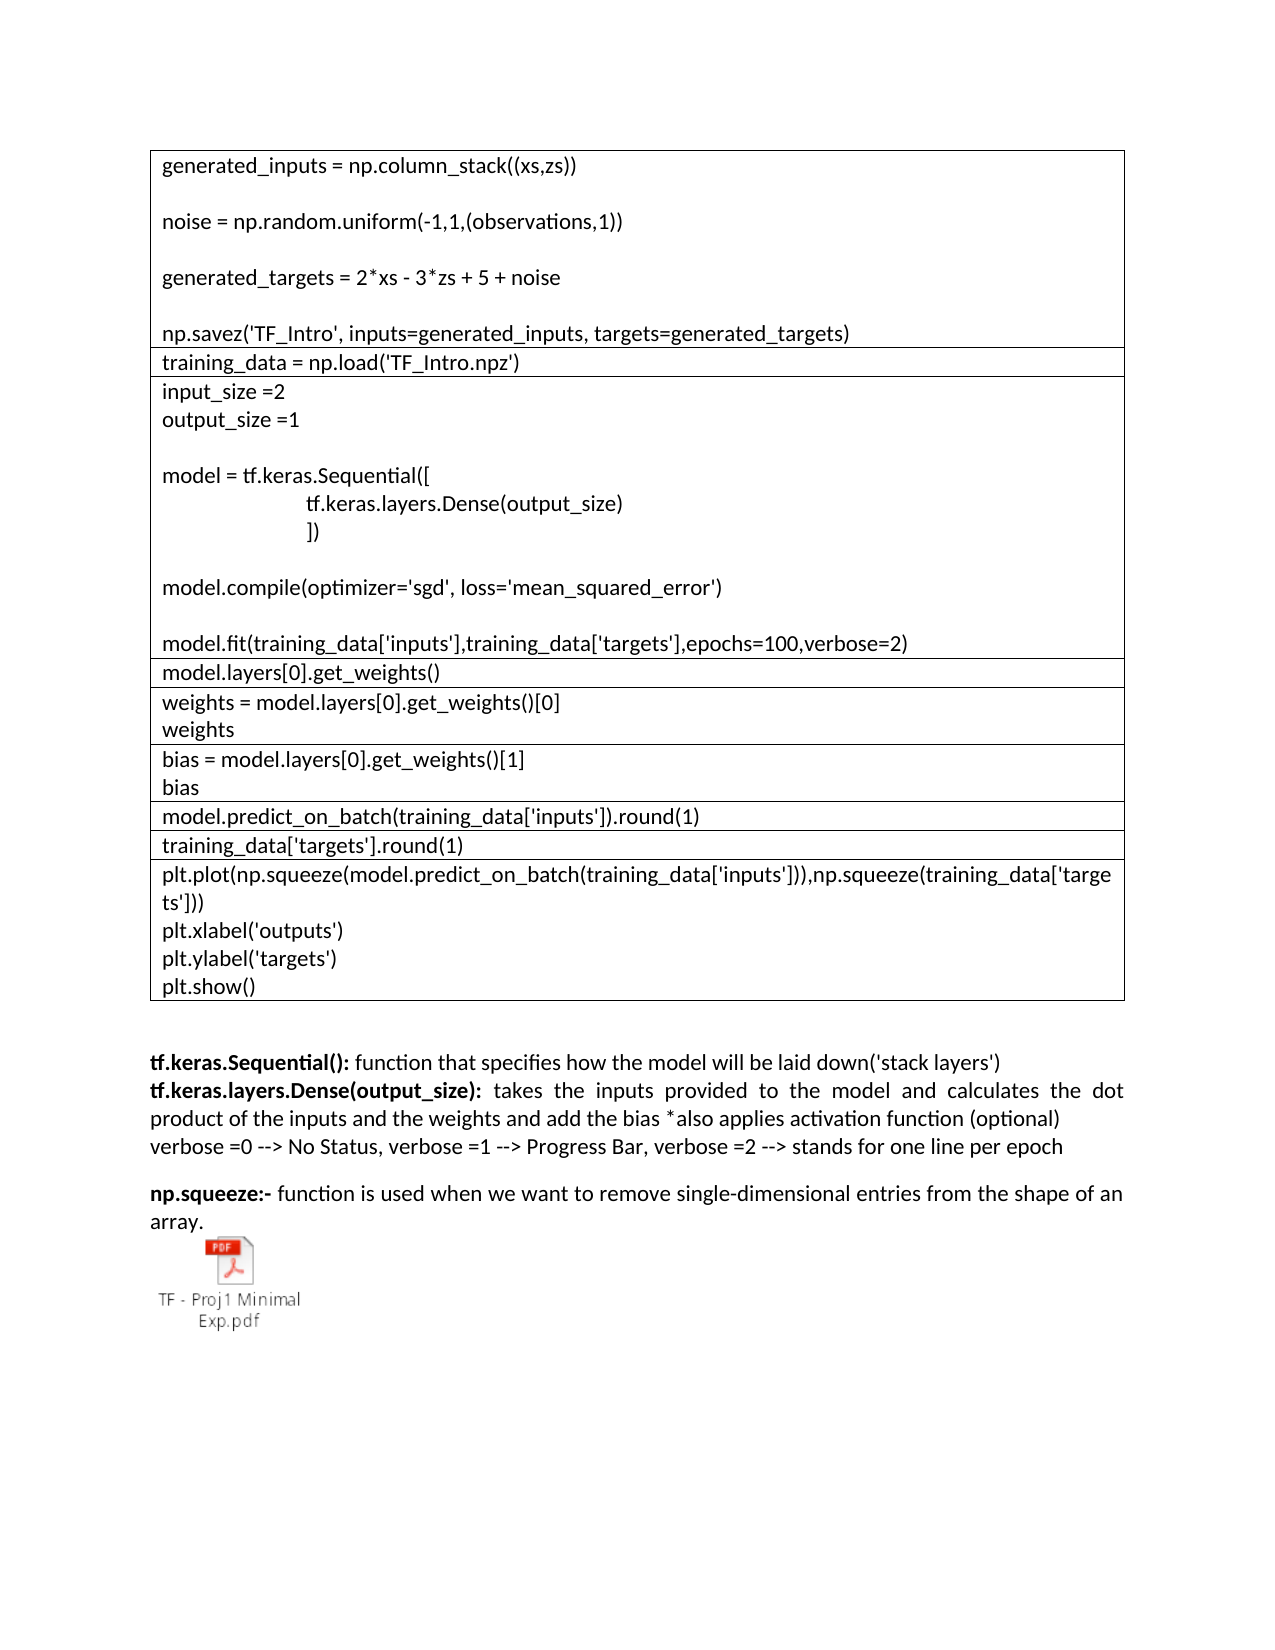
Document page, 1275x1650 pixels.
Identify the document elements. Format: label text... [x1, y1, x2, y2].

table_cell model.predict_on_batch(training_data['inputs']).round(1) [151, 802, 1124, 830]
text tf.keras.layers.Dense(output_size): takes the inputs provided to the model and calculates the dot product of the inputs and the weights and add the bias *also applies activation function (optional) [150, 1076, 1125, 1132]
text tf.keras.Sequential(): function that specifies how the model will be laid down('stack layers') [150, 1048, 1125, 1076]
table_cell training_data = np.load('TF_Intro.npz') [151, 348, 1124, 376]
text np.squeeze:- function is used when we want to remove single-dimensional entries from the shape of an array. [150, 1179, 1125, 1235]
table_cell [151, 151, 1124, 347]
table_cell input_size =2 output_size =1 model = tf.keras.Sequential([ tf.keras.layers.Dense(output_size) ]) model.compile(optimizer='sgd', loss='mean_squared_error') model.fit(training_data['inputs'],training_data['targets'],epochs=100,verbose=2) [151, 377, 1124, 657]
table_cell model.layers[0].get_weights() [151, 659, 1124, 687]
table_cell bias = model.layers[0].get_weights()[1] bias [151, 745, 1124, 801]
table_cell plt.plot(np.squeeze(model.predict_on_batch(training_data['inputs'])),np.squeeze(training_data['targets'])) plt.xlabel('outputs') plt.ylabel('targets') plt.show() [151, 860, 1124, 1000]
text verbose =0 --> No Status, verbose =1 --> Progress Bar, verbose =2 --> stands for one line per epoch [150, 1132, 1125, 1160]
table_cell weights = model.layers[0].get_weights()[0] weights [151, 688, 1124, 744]
table_cell training_data['targets'].round(1) [151, 831, 1124, 859]
